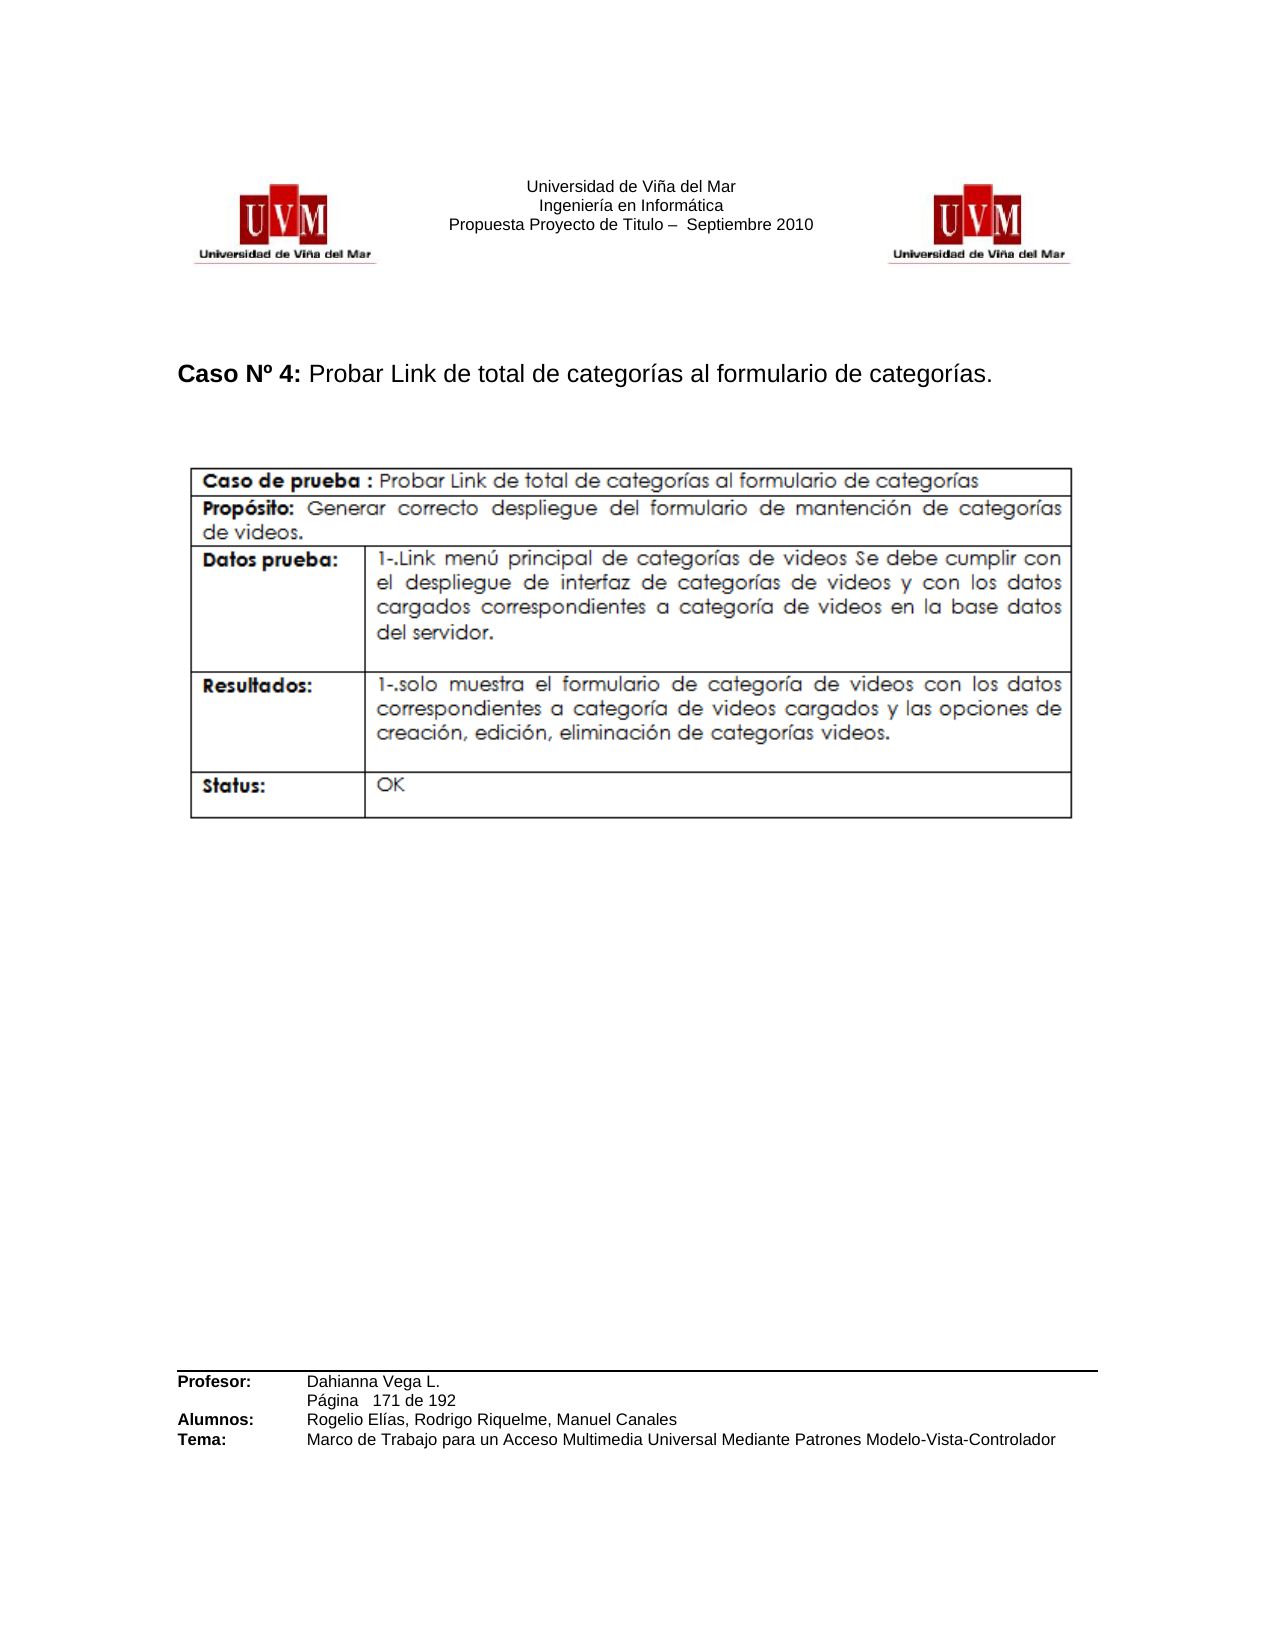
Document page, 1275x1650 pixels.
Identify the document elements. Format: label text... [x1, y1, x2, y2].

text Caso Nº 4: Probar Link de total de categorías al formulario de categorías. [177, 359, 1098, 388]
picture [177, 456, 1098, 840]
picture [871, 176, 1084, 267]
picture [177, 176, 390, 267]
